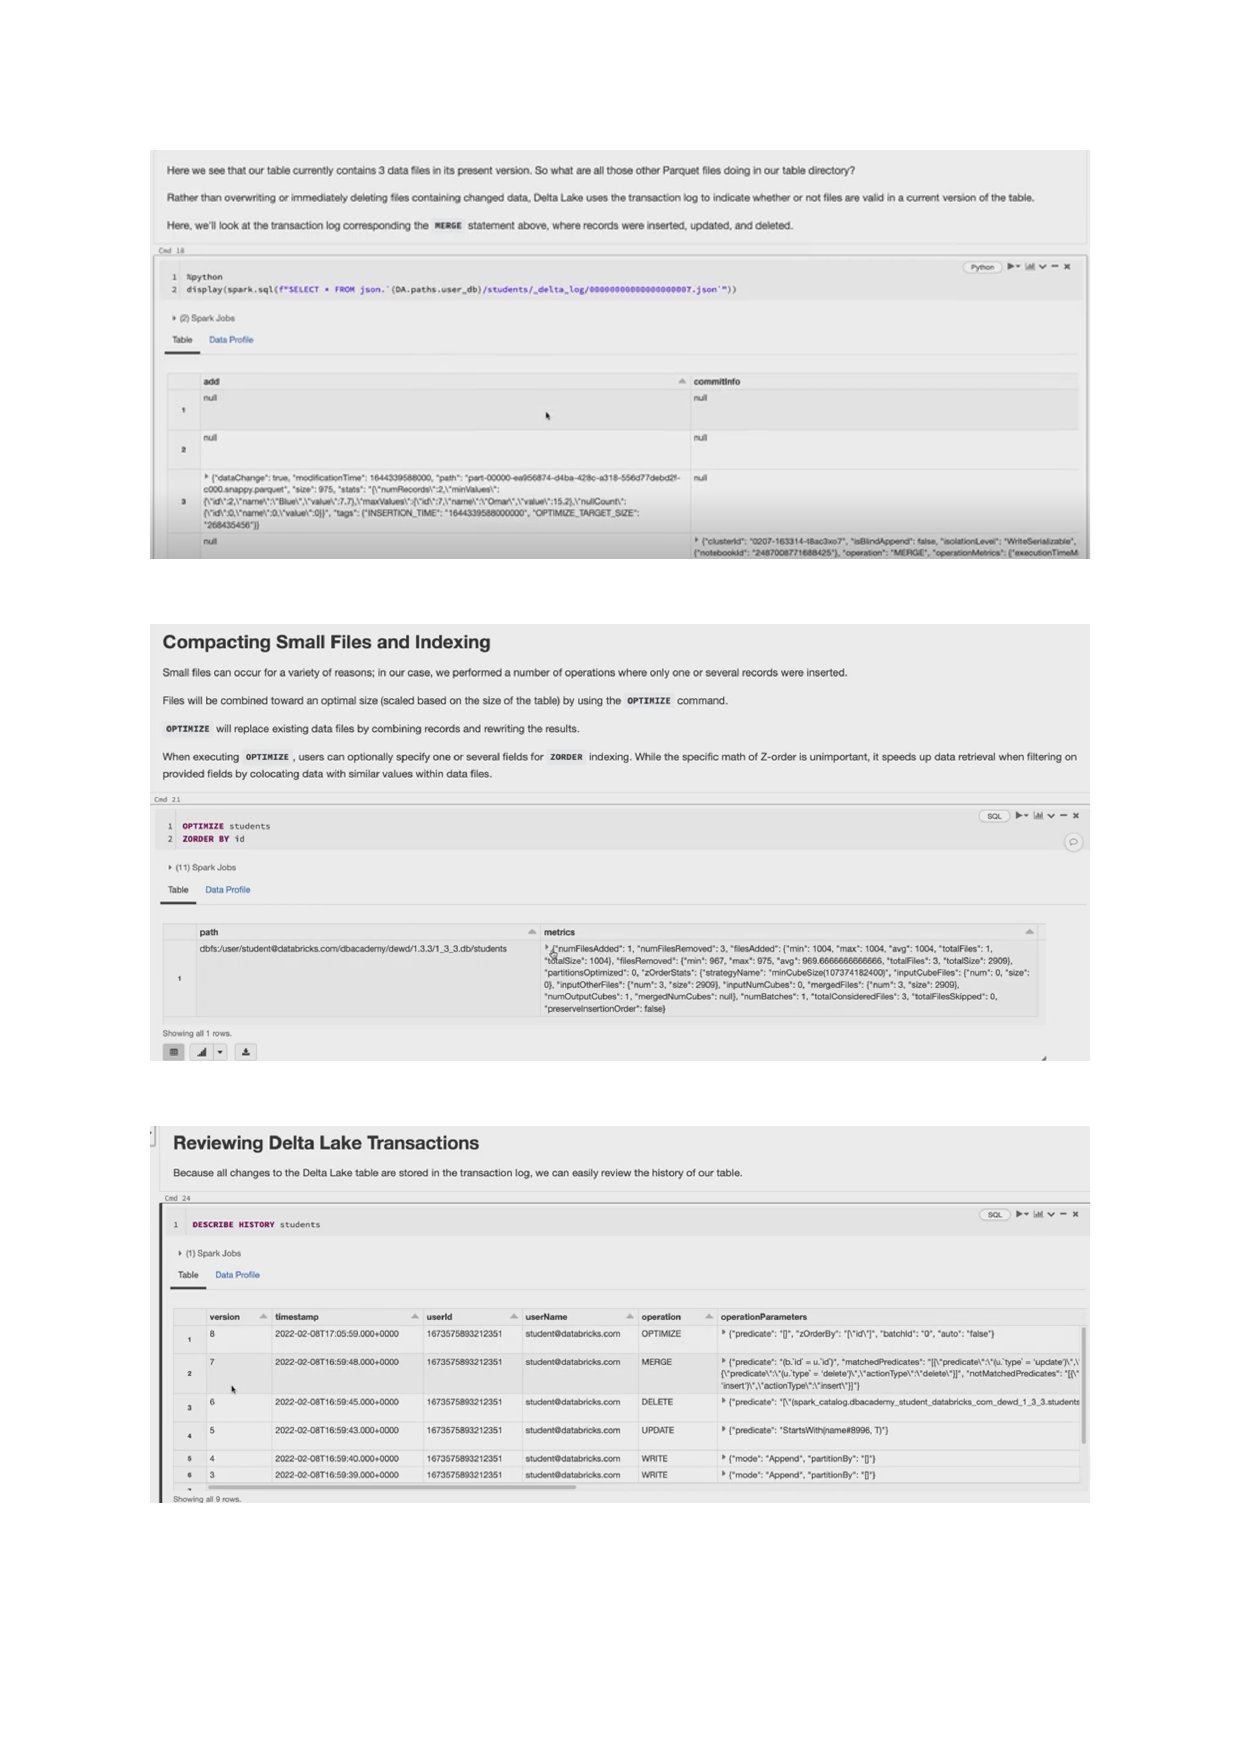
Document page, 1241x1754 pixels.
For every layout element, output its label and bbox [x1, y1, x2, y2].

picture [150, 150, 1091, 559]
picture [150, 624, 1091, 1061]
picture [150, 1126, 1091, 1503]
